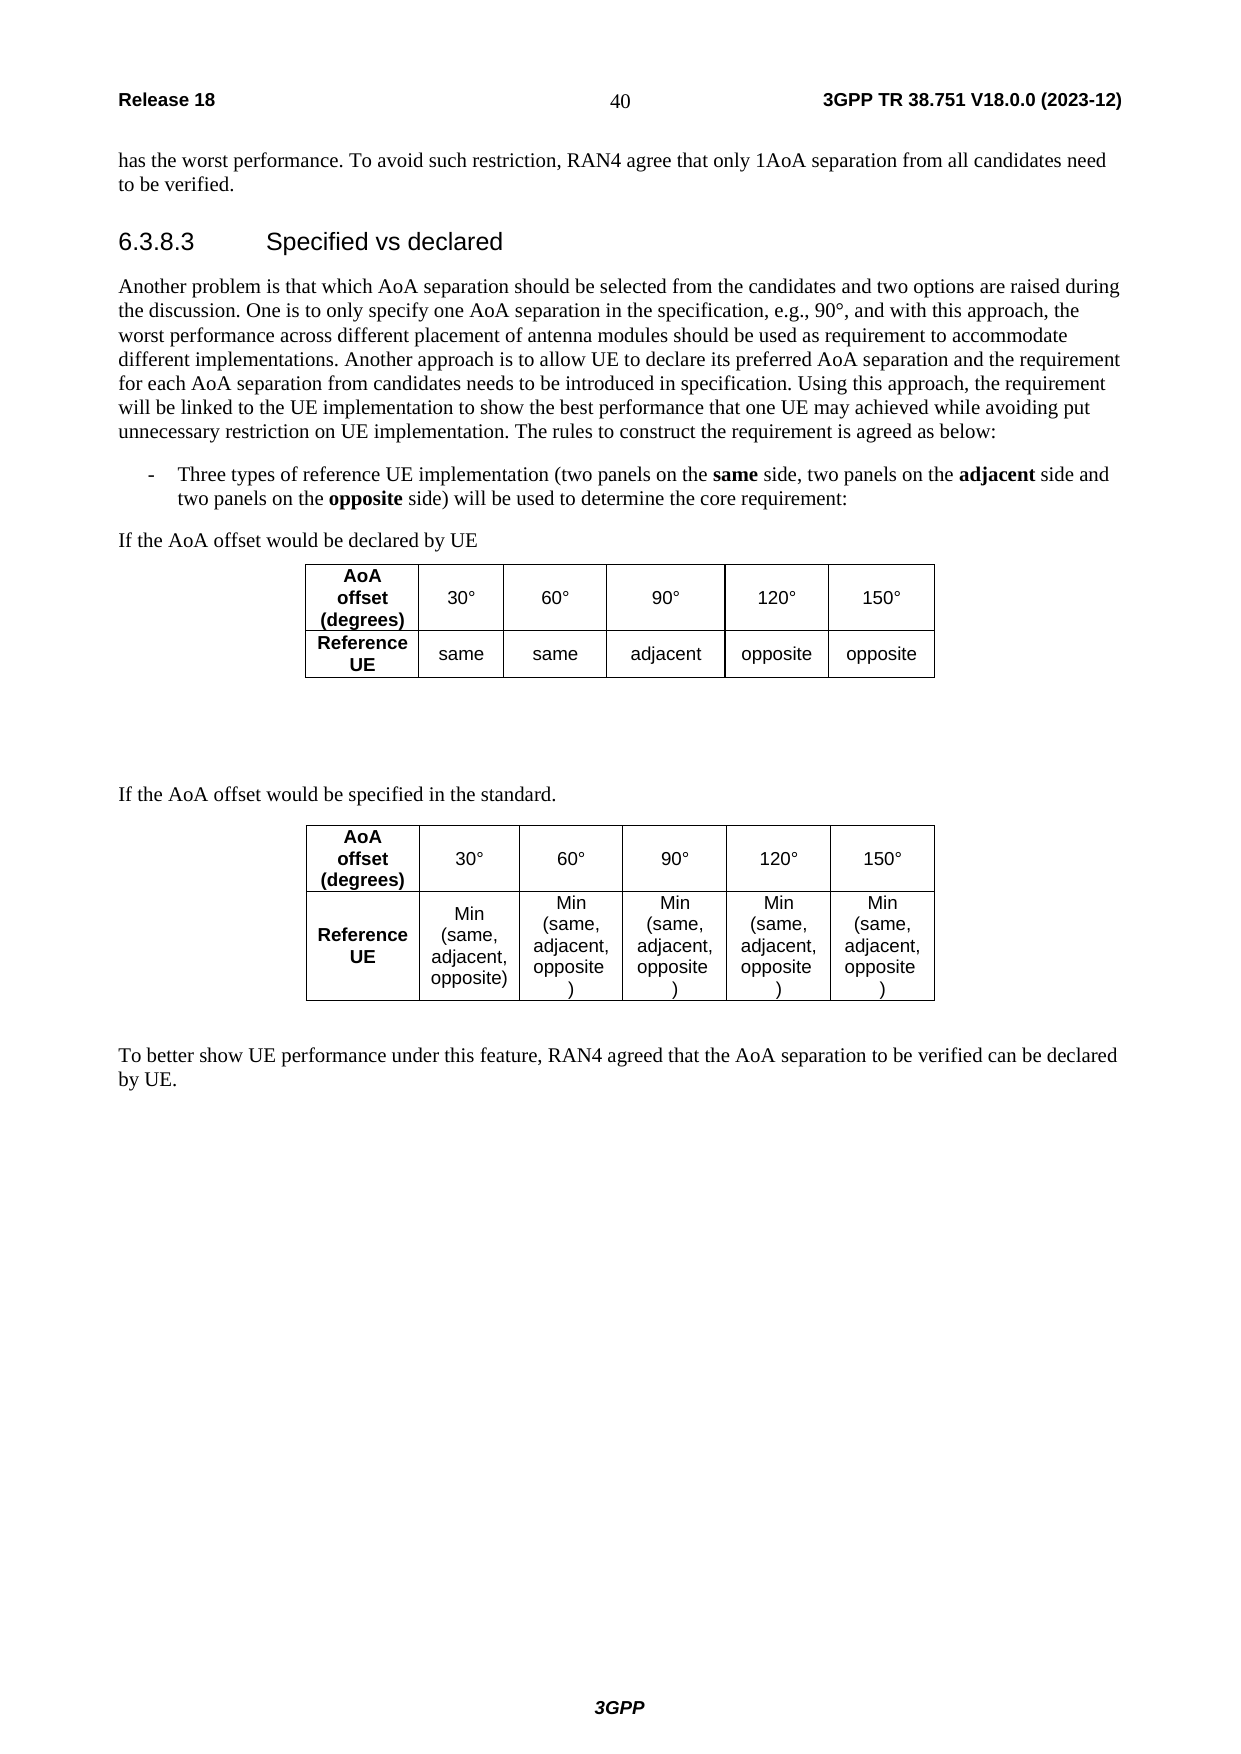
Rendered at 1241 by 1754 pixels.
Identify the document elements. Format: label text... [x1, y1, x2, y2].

table_header 30° [420, 826, 519, 891]
table_cell Min (same, adjacent, opposite ) [727, 892, 830, 999]
text To better show UE performance under this feature, RAN4 agreed that the AoA separation to be verified can be declared by UE. [118, 1043, 1122, 1091]
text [118, 147, 1122, 196]
table_cell Min (same, adjacent, opposite) [420, 892, 519, 999]
table_header 120° [727, 826, 830, 891]
text - Three types of reference UE implementation (two panels on the same side, two panels on the adjacent side and two panels on the opposite side) will be used to determine the core requirement: [148, 462, 1122, 510]
table_header AoA offset (degrees) [306, 565, 418, 630]
table_header 90° [623, 826, 726, 891]
text If the AoA offset would be declared by UE [118, 528, 1122, 552]
table_cell opposite [726, 631, 828, 677]
table_header AoA offset (degrees) [307, 826, 419, 891]
table_cell opposite [829, 631, 934, 677]
table_cell Min (same, adjacent, opposite ) [623, 892, 726, 999]
text If the AoA offset would be specified in the standard. [118, 782, 1122, 806]
table_header 60° [520, 826, 622, 891]
table_cell same [504, 631, 606, 677]
table_cell Reference UE [306, 631, 418, 677]
table_cell adjacent [607, 631, 724, 677]
table_cell Min (same, adjacent, opposite ) [831, 892, 934, 999]
table_header 150° [829, 565, 934, 630]
subtitle 6.3.8.3 Specified vs declared [118, 227, 1122, 256]
table_header 150° [831, 826, 934, 891]
table_cell same [419, 631, 503, 677]
table_header 90° [607, 565, 724, 630]
table_header 60° [504, 565, 606, 630]
table_header 30° [419, 565, 503, 630]
table_header 120° [726, 565, 828, 630]
table_cell Min (same, adjacent, opposite ) [520, 892, 622, 999]
table_cell Reference UE [307, 892, 419, 999]
text Another problem is that which AoA separation should be selected from the candidates and two options are raised during the discussion. One is to only specify one AoA separation in the specification, e.g., 90°, and with this approach, the worst performance across different placement of antenna modules should be used as requirement to accommodate different implementations. Another approach is to allow UE to declare its preferred AoA separation and the requirement for each AoA separation from candidates needs to be introduced in specification. Using this approach, the requirement will be linked to the UE implementation to show the best performance that one UE may achieved while avoiding put unnecessary restriction on UE implementation. The rules to construct the requirement is agreed as below: [118, 274, 1122, 443]
